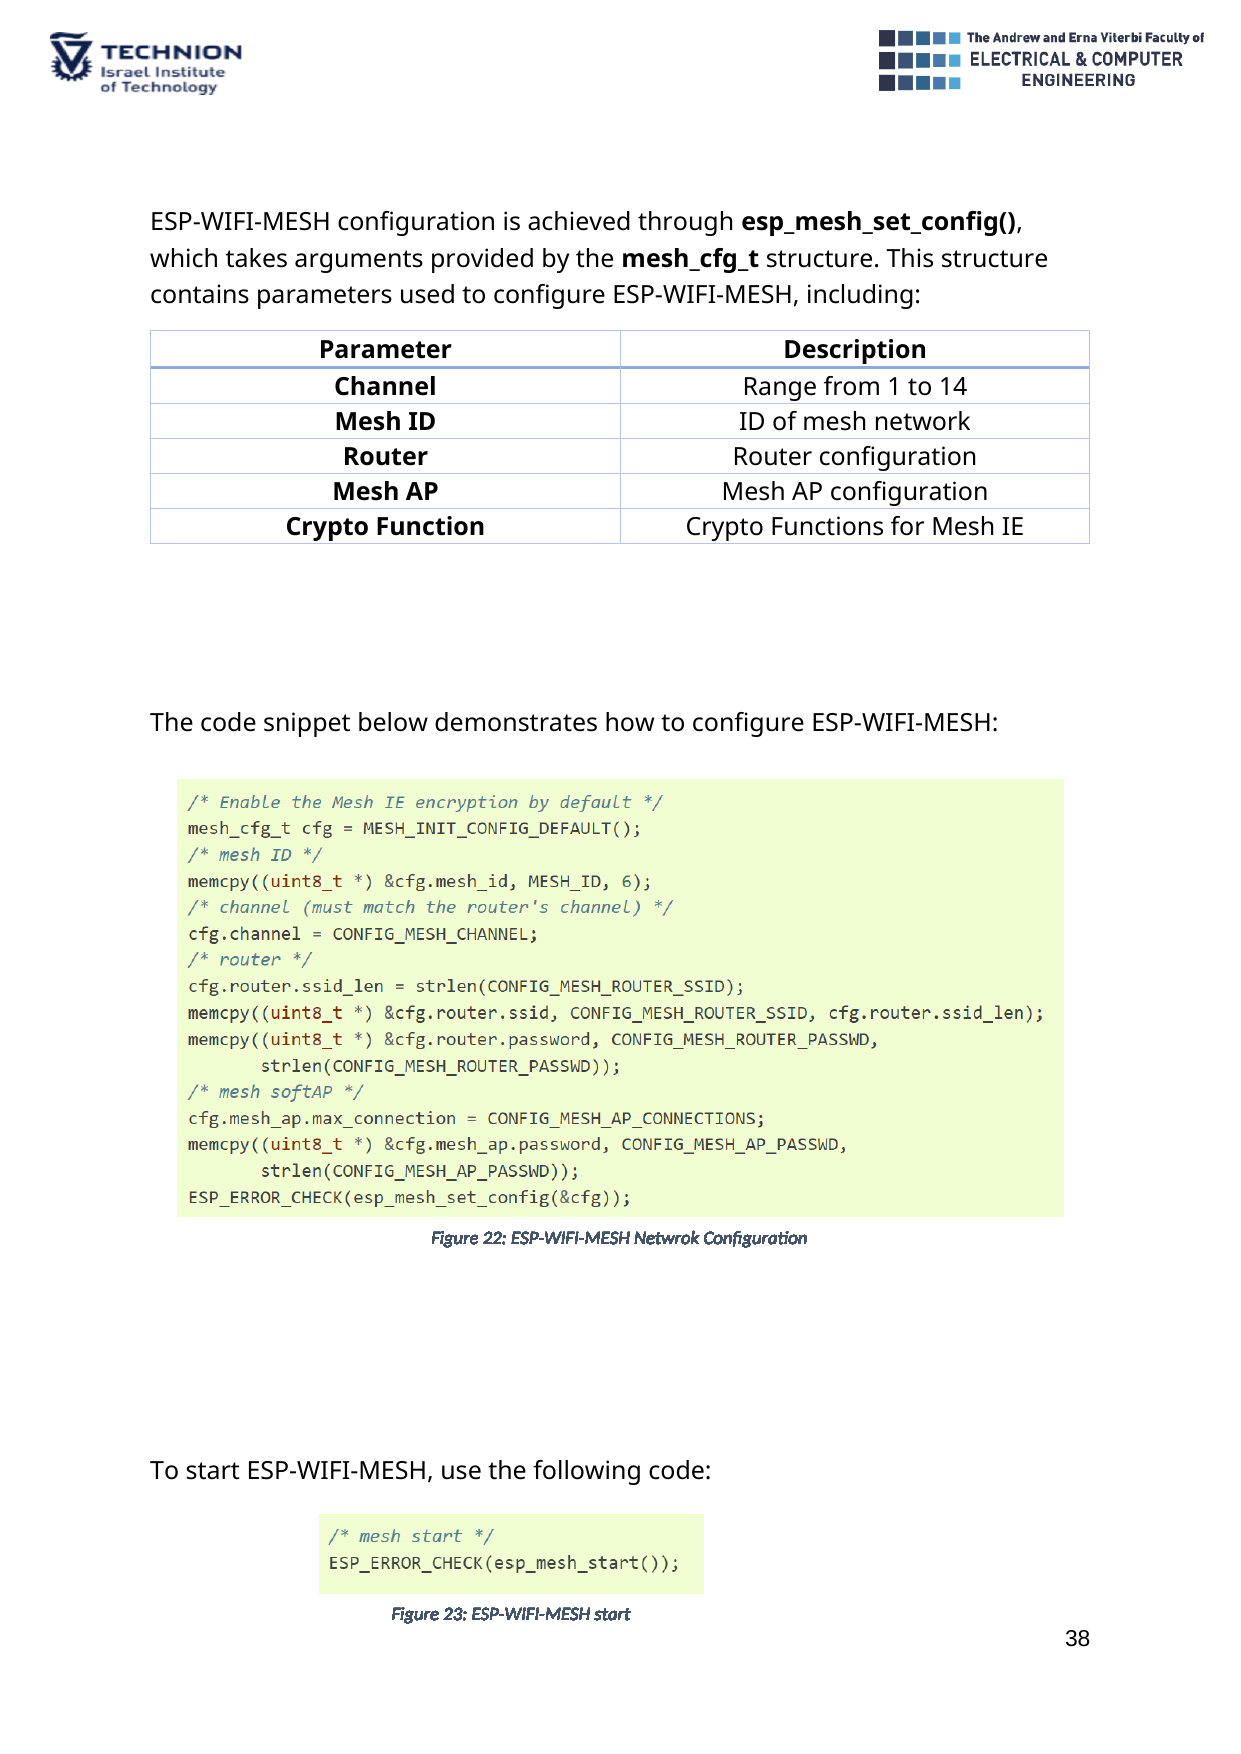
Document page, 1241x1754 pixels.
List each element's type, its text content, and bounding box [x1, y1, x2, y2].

picture [319, 1514, 704, 1594]
table_cell Channel [151, 369, 620, 403]
picture [27, 13, 268, 113]
table_cell Mesh ID [151, 404, 620, 438]
table_cell Crypto Functions for Mesh IE [621, 509, 1089, 543]
picture [866, 17, 1222, 101]
table_cell Router [151, 439, 620, 473]
text To start ESP-WIFI-MESH, use the following code: [150, 1453, 1090, 1487]
table_cell Crypto Function [151, 509, 620, 543]
text ESP-WIFI-MESH configuration is achieved through esp_mesh_set_config(), which takes arguments provided by the mesh_cfg_t structure. This structure contains parameters used to configure ESP-WIFI-MESH, including: [150, 203, 1090, 311]
table_cell Mesh AP configuration [621, 474, 1089, 508]
table_header Parameter [151, 331, 620, 366]
table_cell Range from 1 to 14 [621, 369, 1089, 403]
table_header Description [621, 331, 1089, 366]
table_cell ID of mesh network [621, 404, 1089, 438]
text The code snippet below demonstrates how to configure ESP-WIFI-MESH: [150, 704, 1090, 738]
table_cell Router configuration [621, 439, 1089, 473]
picture [177, 779, 1064, 1217]
table_cell Mesh AP [151, 474, 620, 508]
